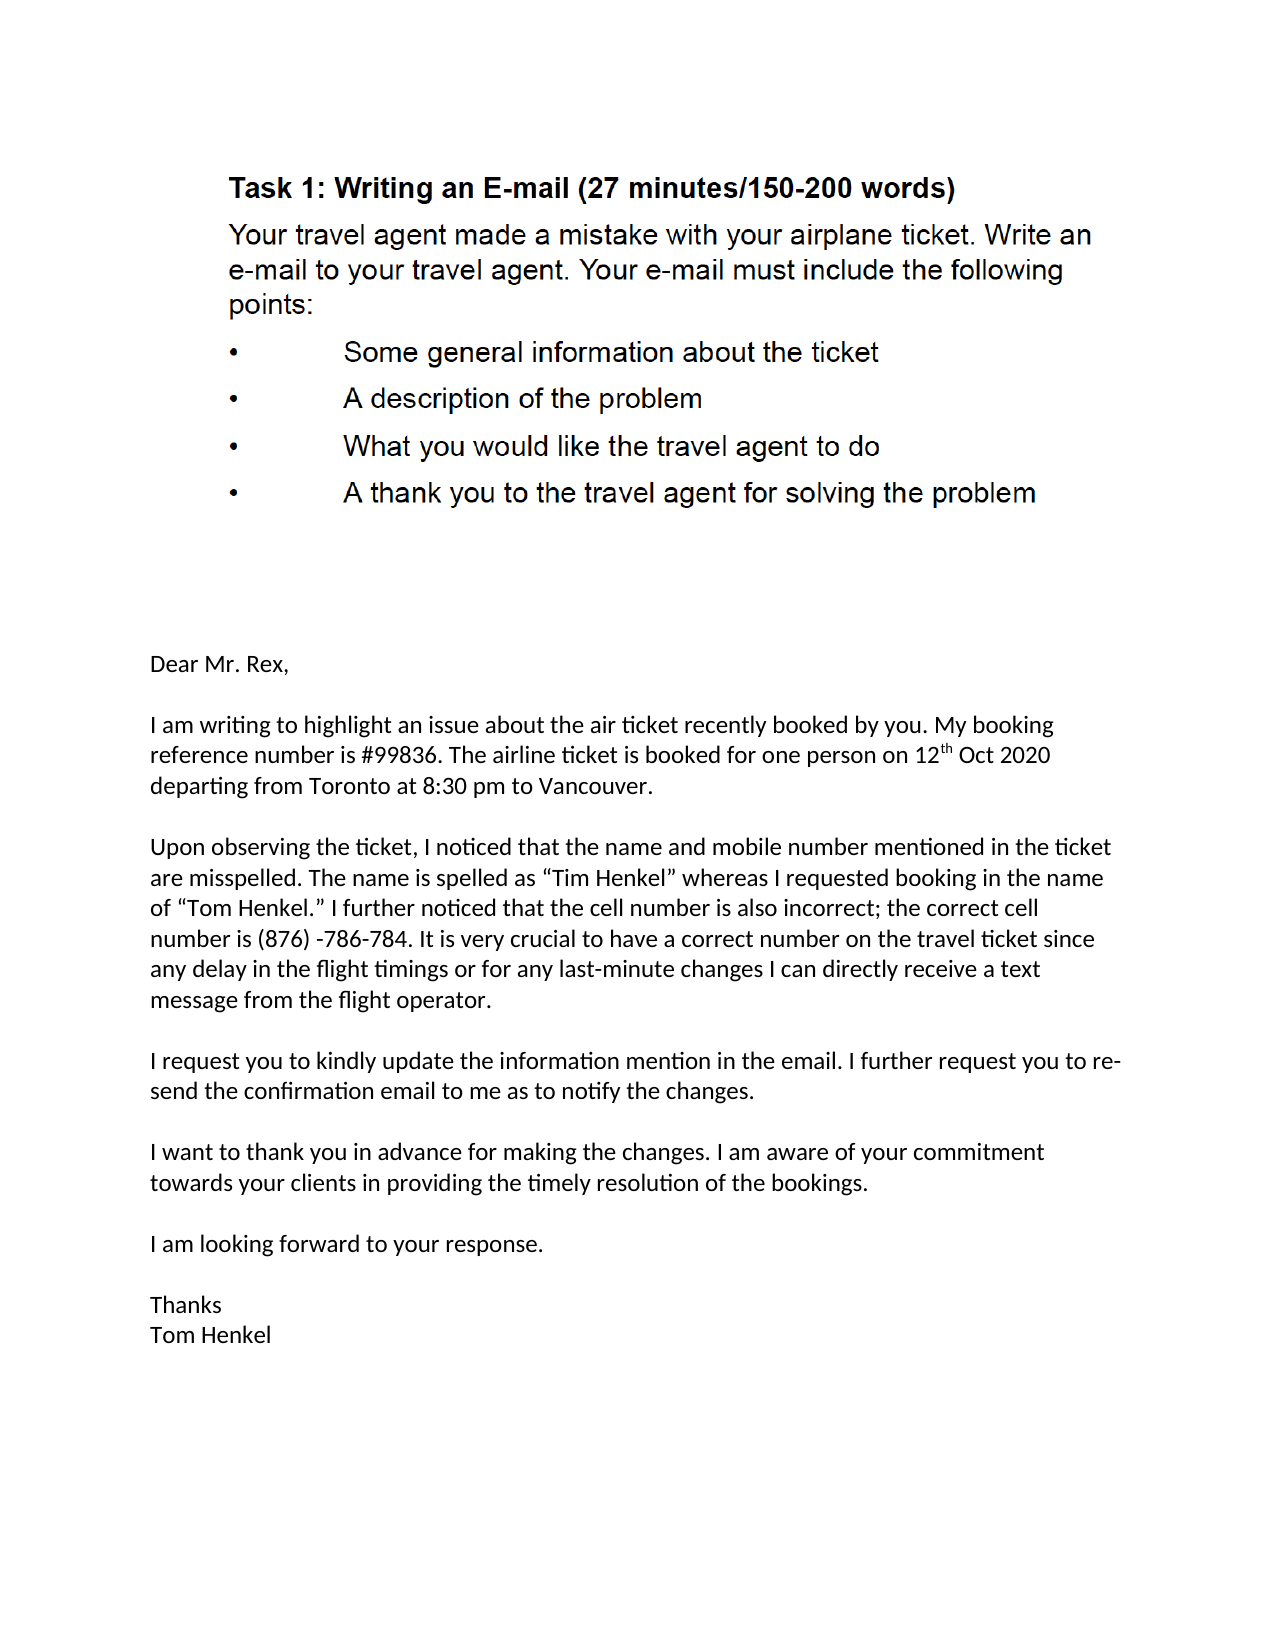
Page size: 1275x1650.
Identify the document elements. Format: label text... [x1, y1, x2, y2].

text Thanks [150, 1289, 1125, 1319]
text Upon observing the ticket, I noticed that the name and mobile number mentioned in the ticket are misspelled. The name is spelled as “Tim Henkel” whereas I requested booking in the name of “Tom Henkel.” I further noticed that the cell number is also incorrect; the correct cell number is (876) -786-784. It is very crucial to have a correct number on the travel ticket since any delay in the flight timings or for any last-minute changes I can directly receive a text message from the flight operator. [150, 831, 1125, 1014]
text I am writing to highlight an issue about the air ticket recently booked by you. My booking reference number is #99836. The airline ticket is booked for one person on 12th Oct 2020 departing from Toronto at 8:30 pm to Vancouver. [150, 709, 1125, 801]
picture [150, 150, 1125, 526]
text Dear Mr. Rex, [150, 648, 1125, 678]
text Tom Henkel [150, 1319, 1125, 1350]
text I want to thank you in advance for making the changes. I am aware of your commitment towards your clients in providing the timely resolution of the bookings. [150, 1136, 1125, 1197]
text I request you to kindly update the information mention in the email. I further request you to re-send the confirmation email to me as to notify the changes. [150, 1045, 1125, 1106]
text I am looking forward to your response. [150, 1228, 1125, 1258]
